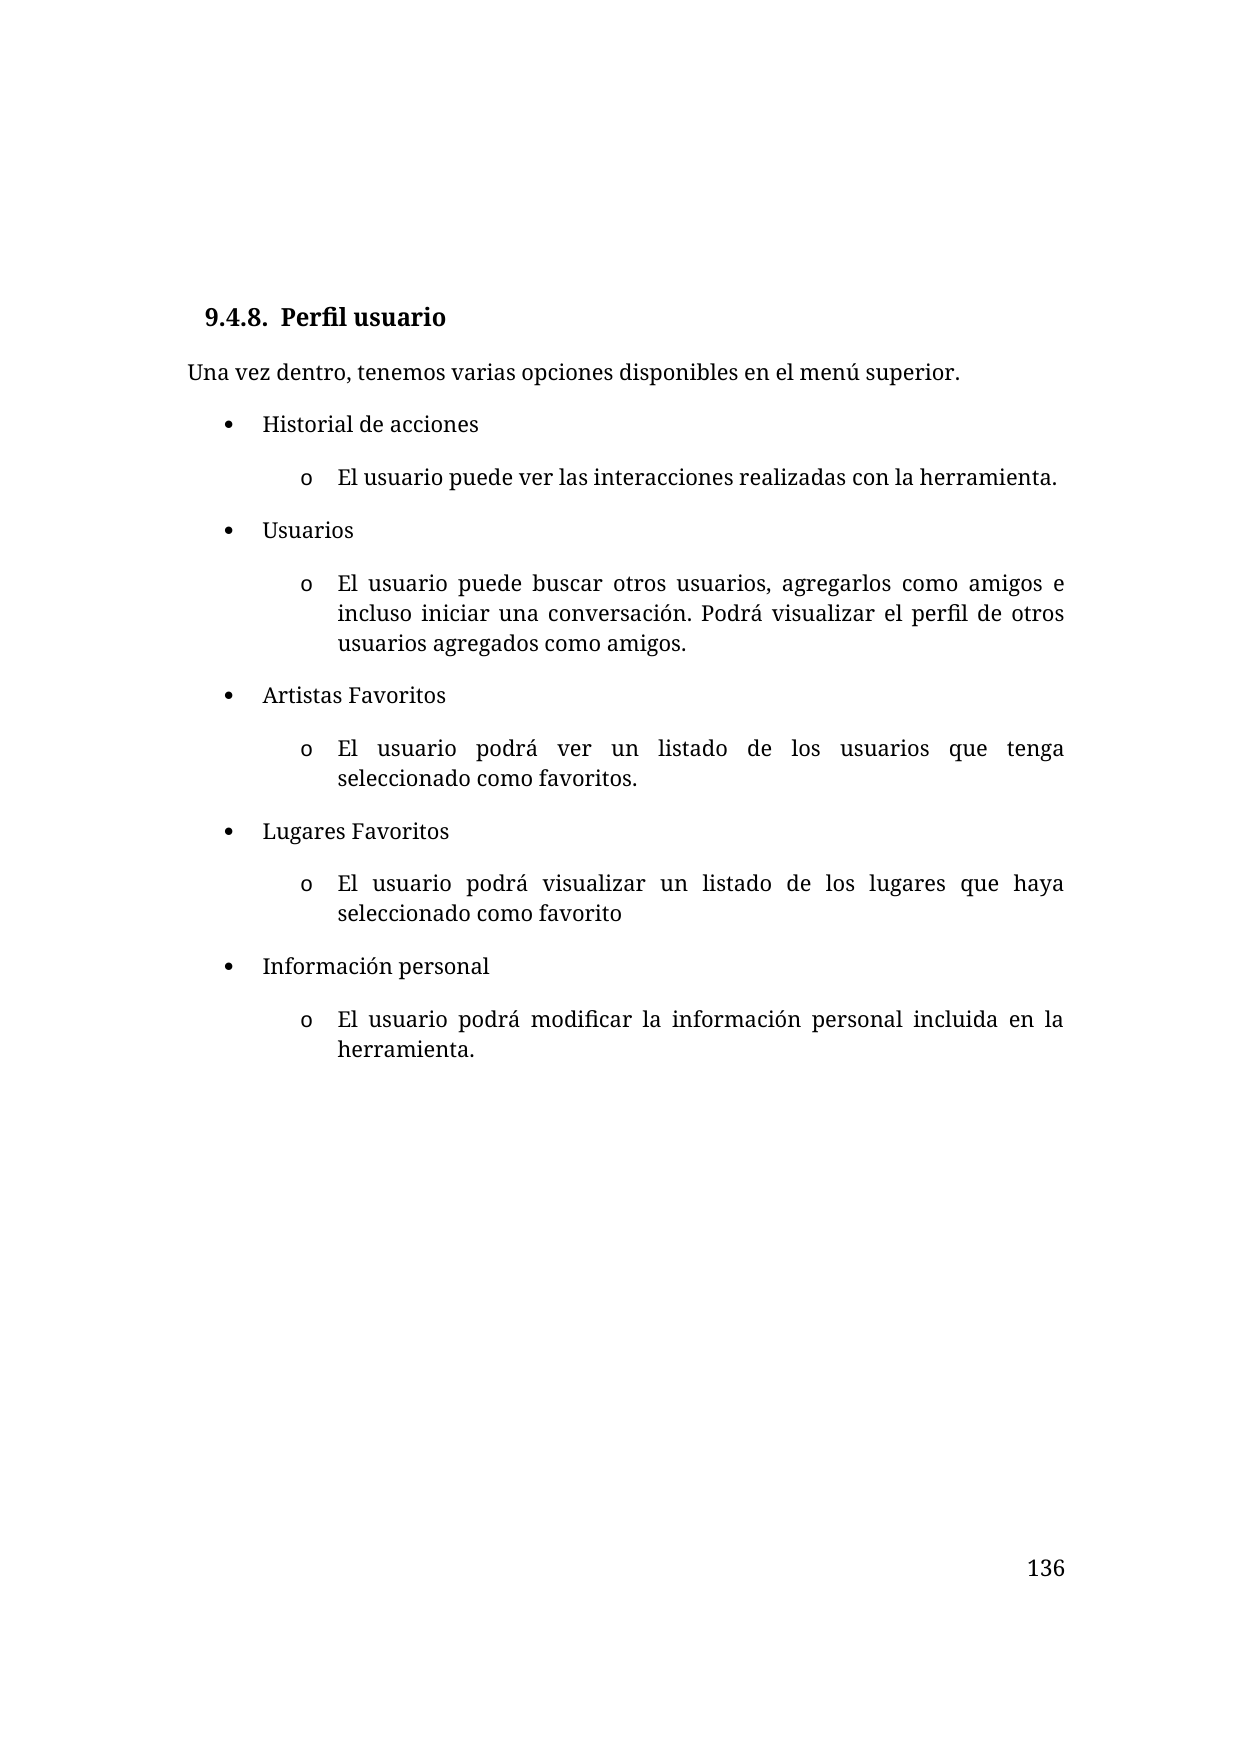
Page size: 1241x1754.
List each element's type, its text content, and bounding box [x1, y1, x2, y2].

list El usuario podrá modificar la información personal incluida en la herramienta. [300, 1004, 1065, 1064]
list Información personal [225, 951, 1065, 981]
list Lugares Favoritos [225, 816, 1065, 846]
list Usuarios [225, 515, 1065, 545]
subtitle Perfil usuario [204, 300, 1065, 334]
list El usuario puede ver las interacciones realizadas con la herramienta. [300, 462, 1065, 492]
list El usuario podrá visualizar un listado de los lugares que haya seleccionado como favorito [300, 868, 1065, 928]
text Una vez dentro, tenemos varias opciones disponibles en el menú superior. [187, 357, 1065, 387]
list Historial de acciones [225, 409, 1065, 439]
list El usuario puede buscar otros usuarios, agregarlos como amigos e incluso iniciar una conversación. Podrá visualizar el perfil de otros usuarios agregados como amigos. [300, 568, 1065, 657]
list El usuario podrá ver un listado de los usuarios que tenga seleccionado como favoritos. [300, 733, 1065, 793]
list Artistas Favoritos [225, 680, 1065, 710]
